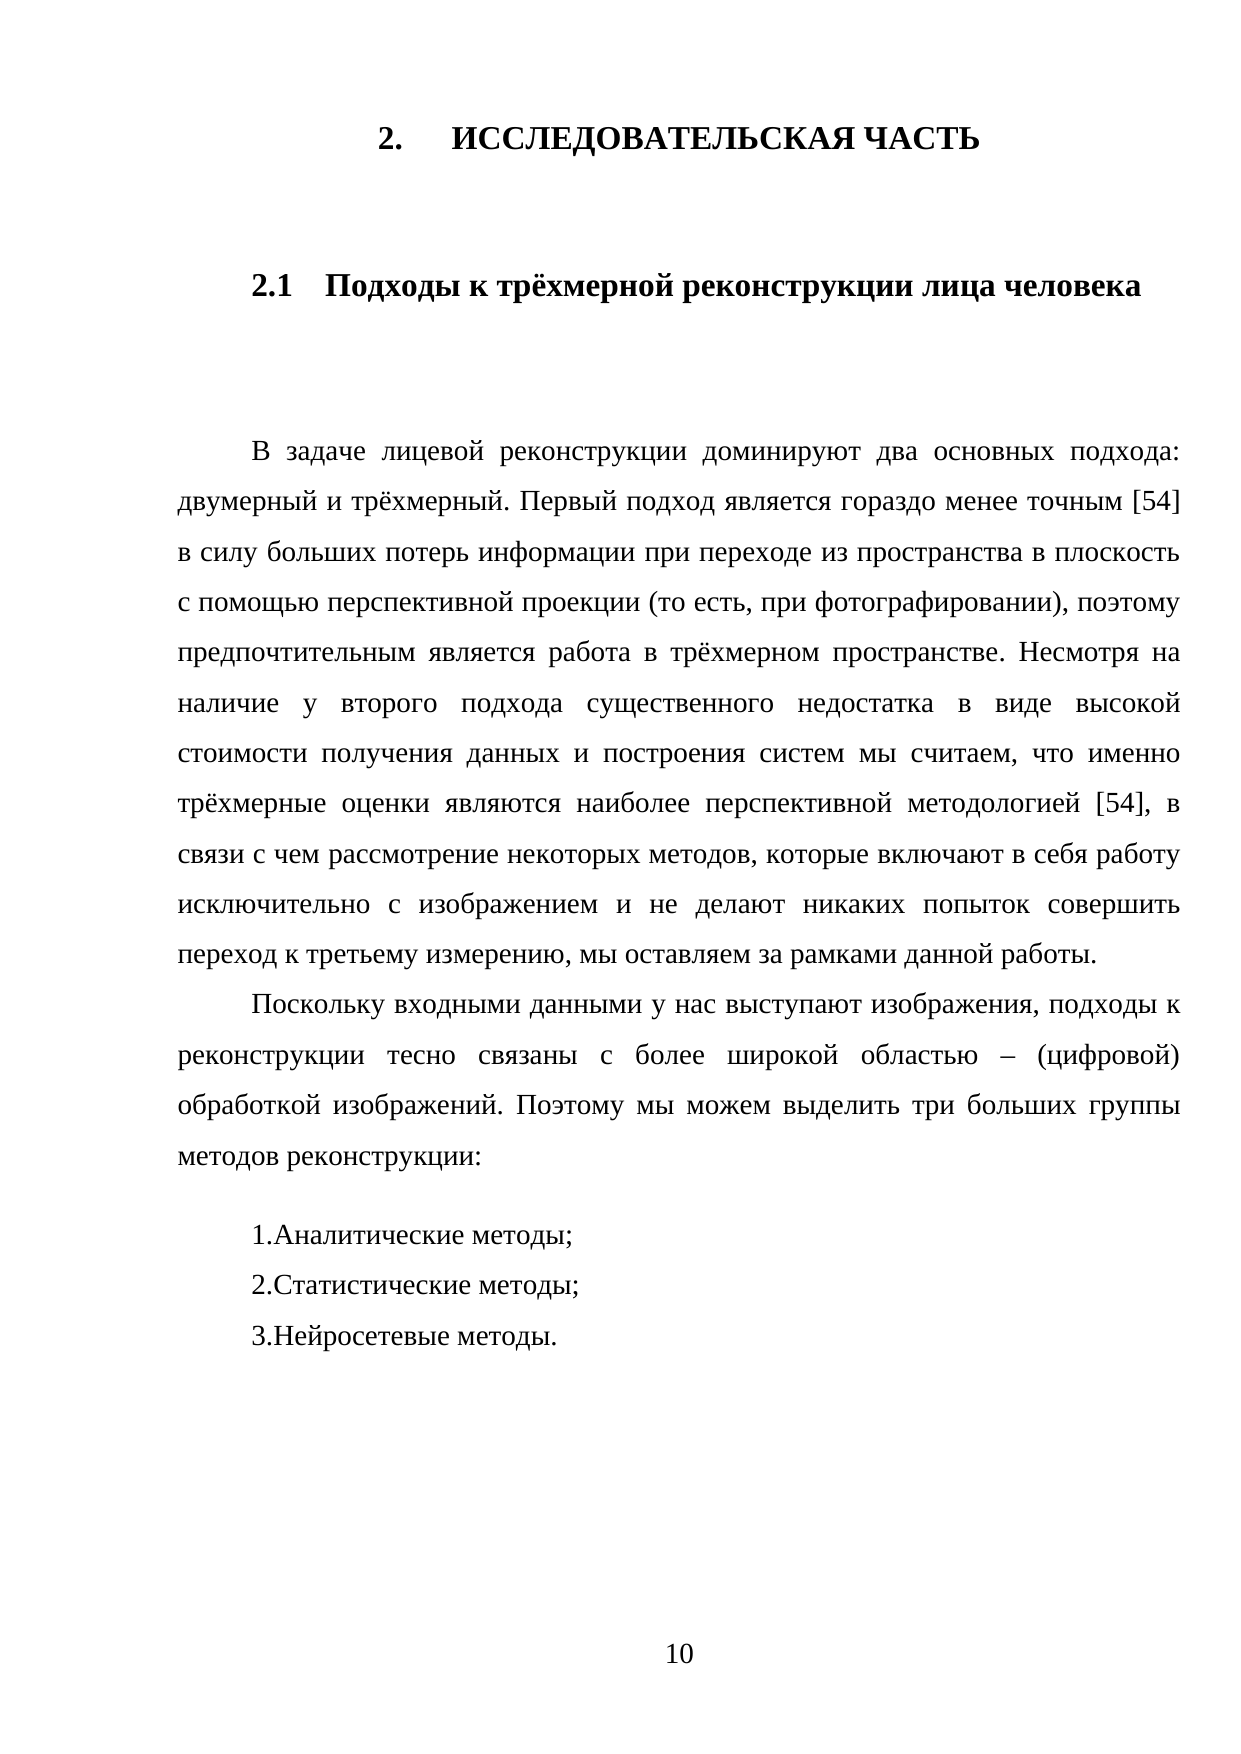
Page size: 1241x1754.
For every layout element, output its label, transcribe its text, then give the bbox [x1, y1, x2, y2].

list Нейросетевые методы. [177, 1318, 1181, 1351]
list Статистические методы; [177, 1267, 1181, 1301]
text Поскольку входными данными у нас выступают изображения, подходы к реконструкции тесно связаны с более широкой областью – (цифровой) обработкой изображений. Поэтому мы можем выделить три больших группы методов реконструкции: [177, 987, 1181, 1171]
text В задаче лицевой реконструкции доминируют два основных подхода: двумерный и трёхмерный. Первый подход является гораздо менее точным [54] в силу больших потерь информации при переходе из пространства в плоскость с помощью перспективной проекции (то есть, при фотографировании), поэтому предпочтительным является работа в трёхмерном пространстве. Несмотря на наличие у второго подхода существенного недостатка в виде высокой стоимости получения данных и построения систем мы считаем, что именно трёхмерные оценки являются наиболее перспективной методологией [54], в связи с чем рассмотрение некоторых методов, которые включают в себя работу исключительно с изображением и не делают никаких попыток совершить переход к третьему измерению, мы оставляем за рамками данной работы. [177, 433, 1181, 970]
subtitle ИССЛЕДОВАТЕЛЬСКАЯ ЧАСТЬ [177, 118, 1181, 156]
subtitle Подходы к трёхмерной реконструкции лица человека [251, 265, 1181, 303]
list Аналитические методы; [177, 1217, 1181, 1251]
